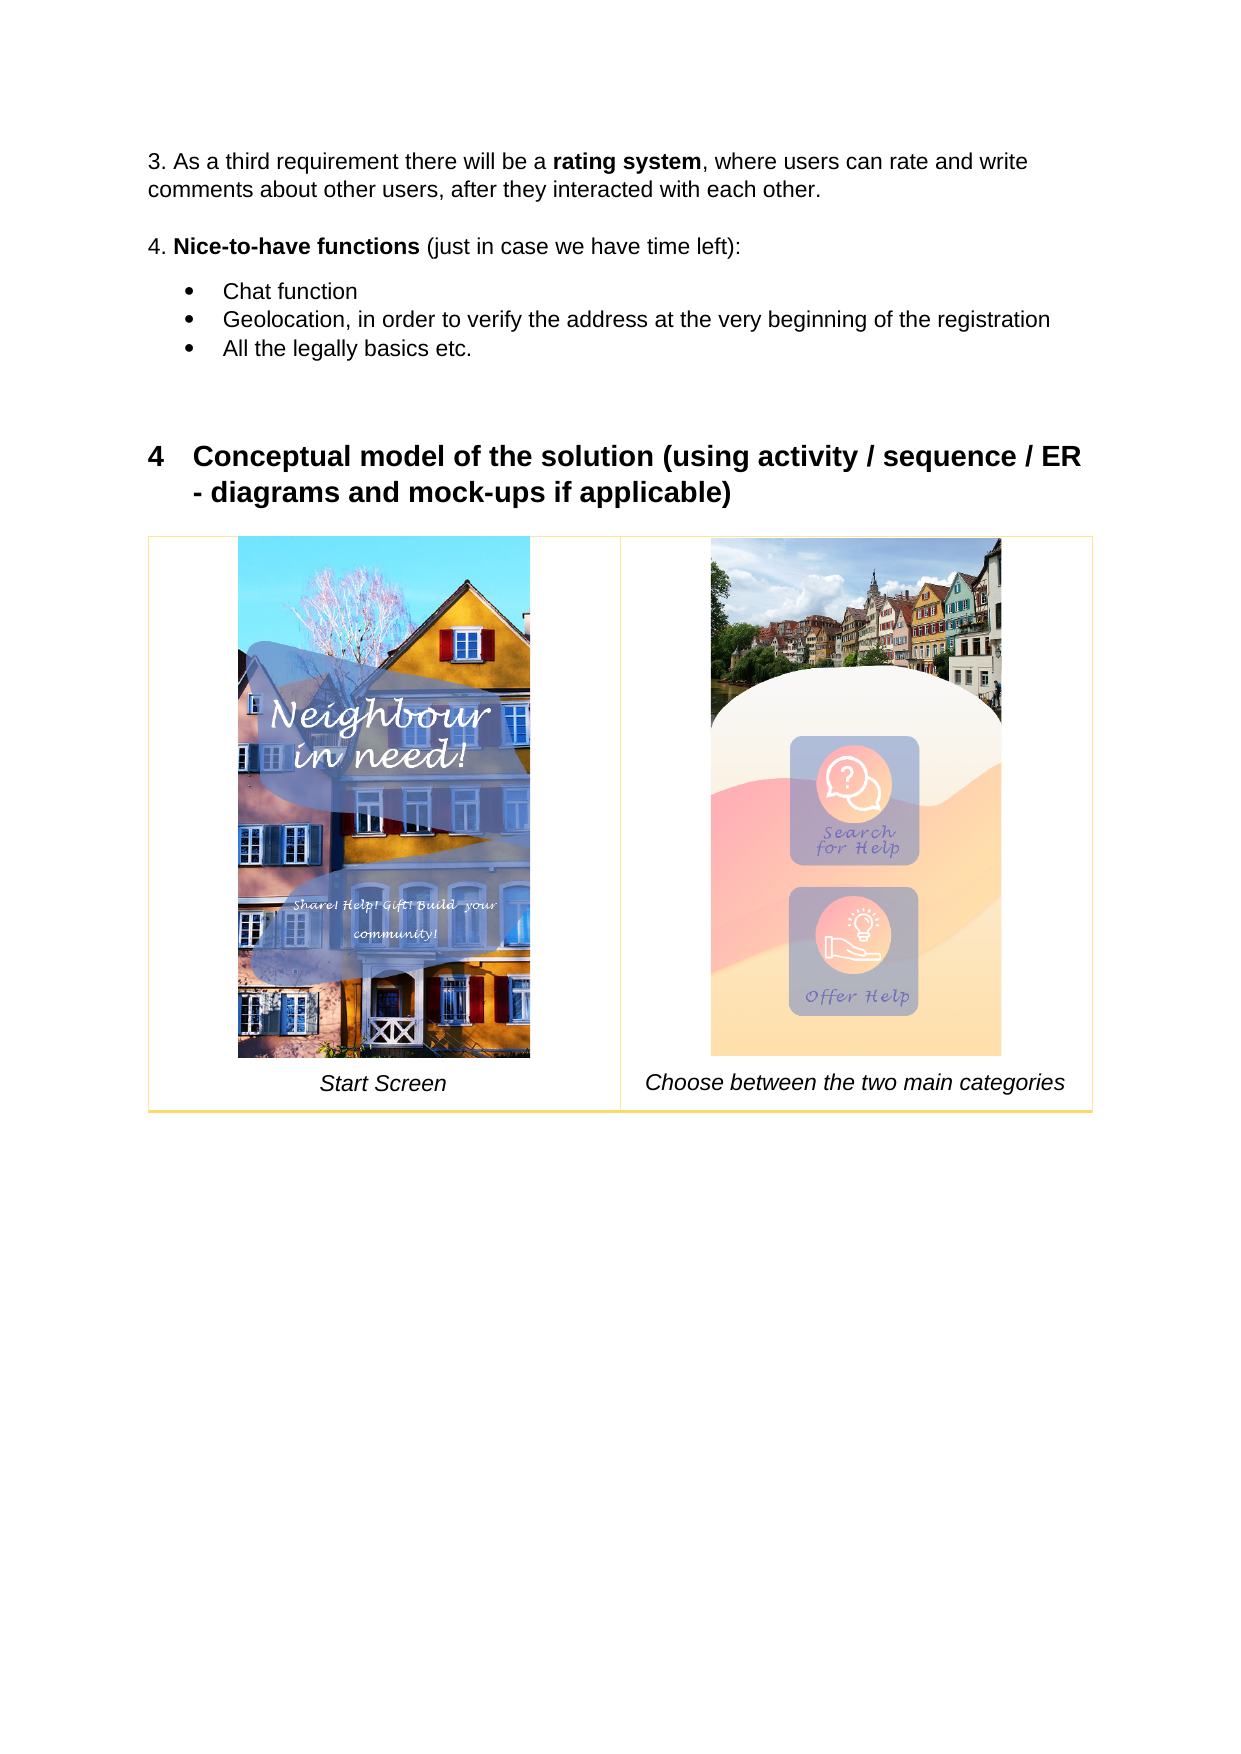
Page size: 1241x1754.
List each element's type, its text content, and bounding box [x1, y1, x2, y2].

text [148, 148, 1093, 259]
picture [710, 538, 1002, 1056]
picture [238, 536, 531, 1058]
list All the legally basics etc. [185, 335, 1093, 361]
subtitle Conceptual model of the solution (using activity / sequence / ER - diagrams and mock-ups if applicable) [148, 438, 1093, 508]
list Geolocation, in order to verify the address at the very beginning of the registration [185, 306, 1093, 333]
table_header Start Screen [149, 537, 620, 1110]
list Chat function [185, 278, 1093, 304]
table_header Choose between the two main categories [621, 537, 1092, 1110]
